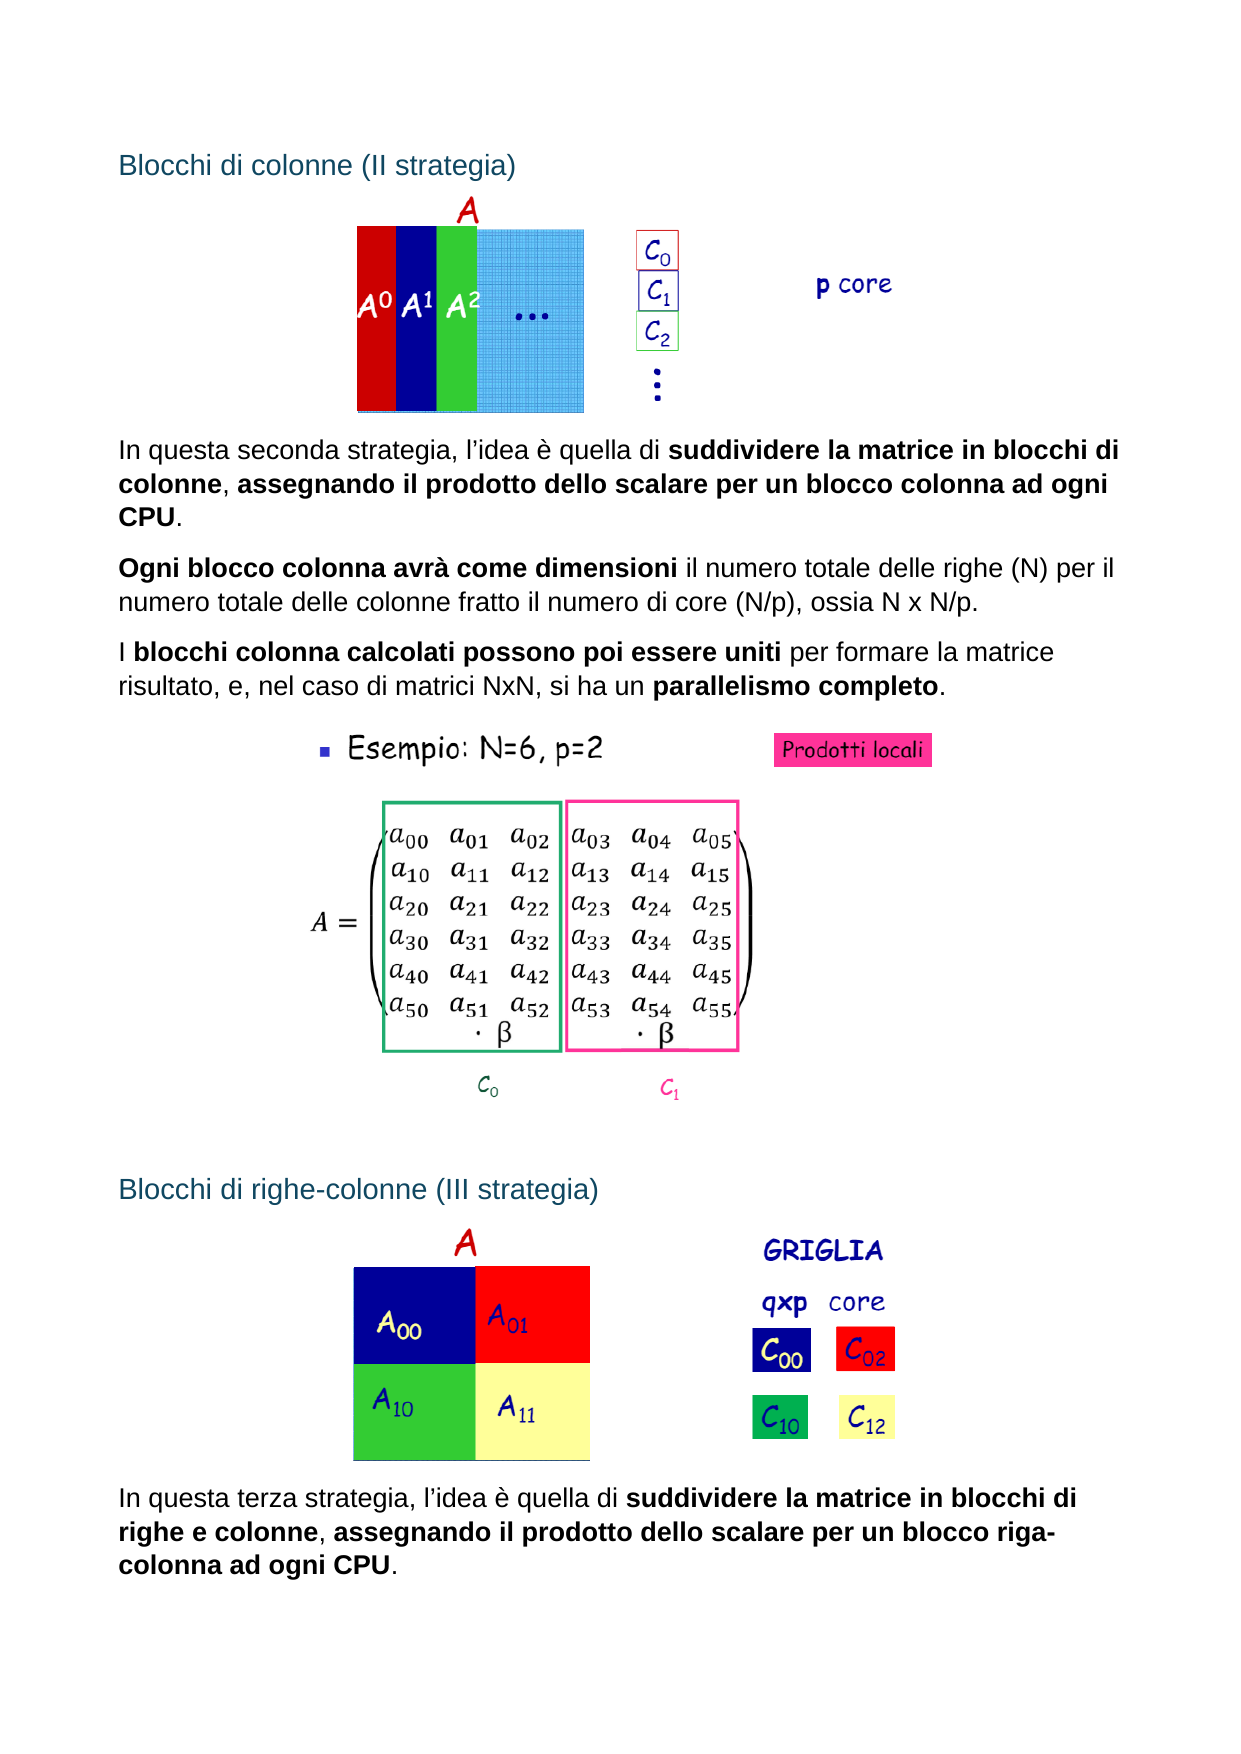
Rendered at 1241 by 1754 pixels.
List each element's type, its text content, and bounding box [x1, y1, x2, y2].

picture [346, 192, 894, 415]
text In questa seconda strategia, l’idea è quella di suddividere la matrice in blocchi di colonne, assegnando il prodotto dello scalare per un blocco colonna ad ogni CPU. [118, 434, 1122, 533]
text Ogni blocco colonna avrà come dimensioni il numero totale delle righe (N) per il numero totale delle colonne fratto il numero di core (N/p), ossia N x N/p. [118, 552, 1122, 617]
picture [306, 720, 934, 1103]
text In questa terza strategia, l’idea è quella di suddividere la matrice in blocchi di righe e colonne, assegnando il prodotto dello scalare per un blocco riga-colonna ad ogni CPU. [118, 1482, 1122, 1581]
subtitle Blocchi di colonne (II strategia) [118, 148, 1122, 181]
text I blocchi colonna calcolati possono poi essere uniti per formare la matrice risultato, e, nel caso di matrici NxN, si ha un parallelismo completo. [118, 636, 1122, 701]
picture [343, 1216, 898, 1463]
subtitle Blocchi di righe-colonne (III strategia) [118, 1172, 1122, 1206]
